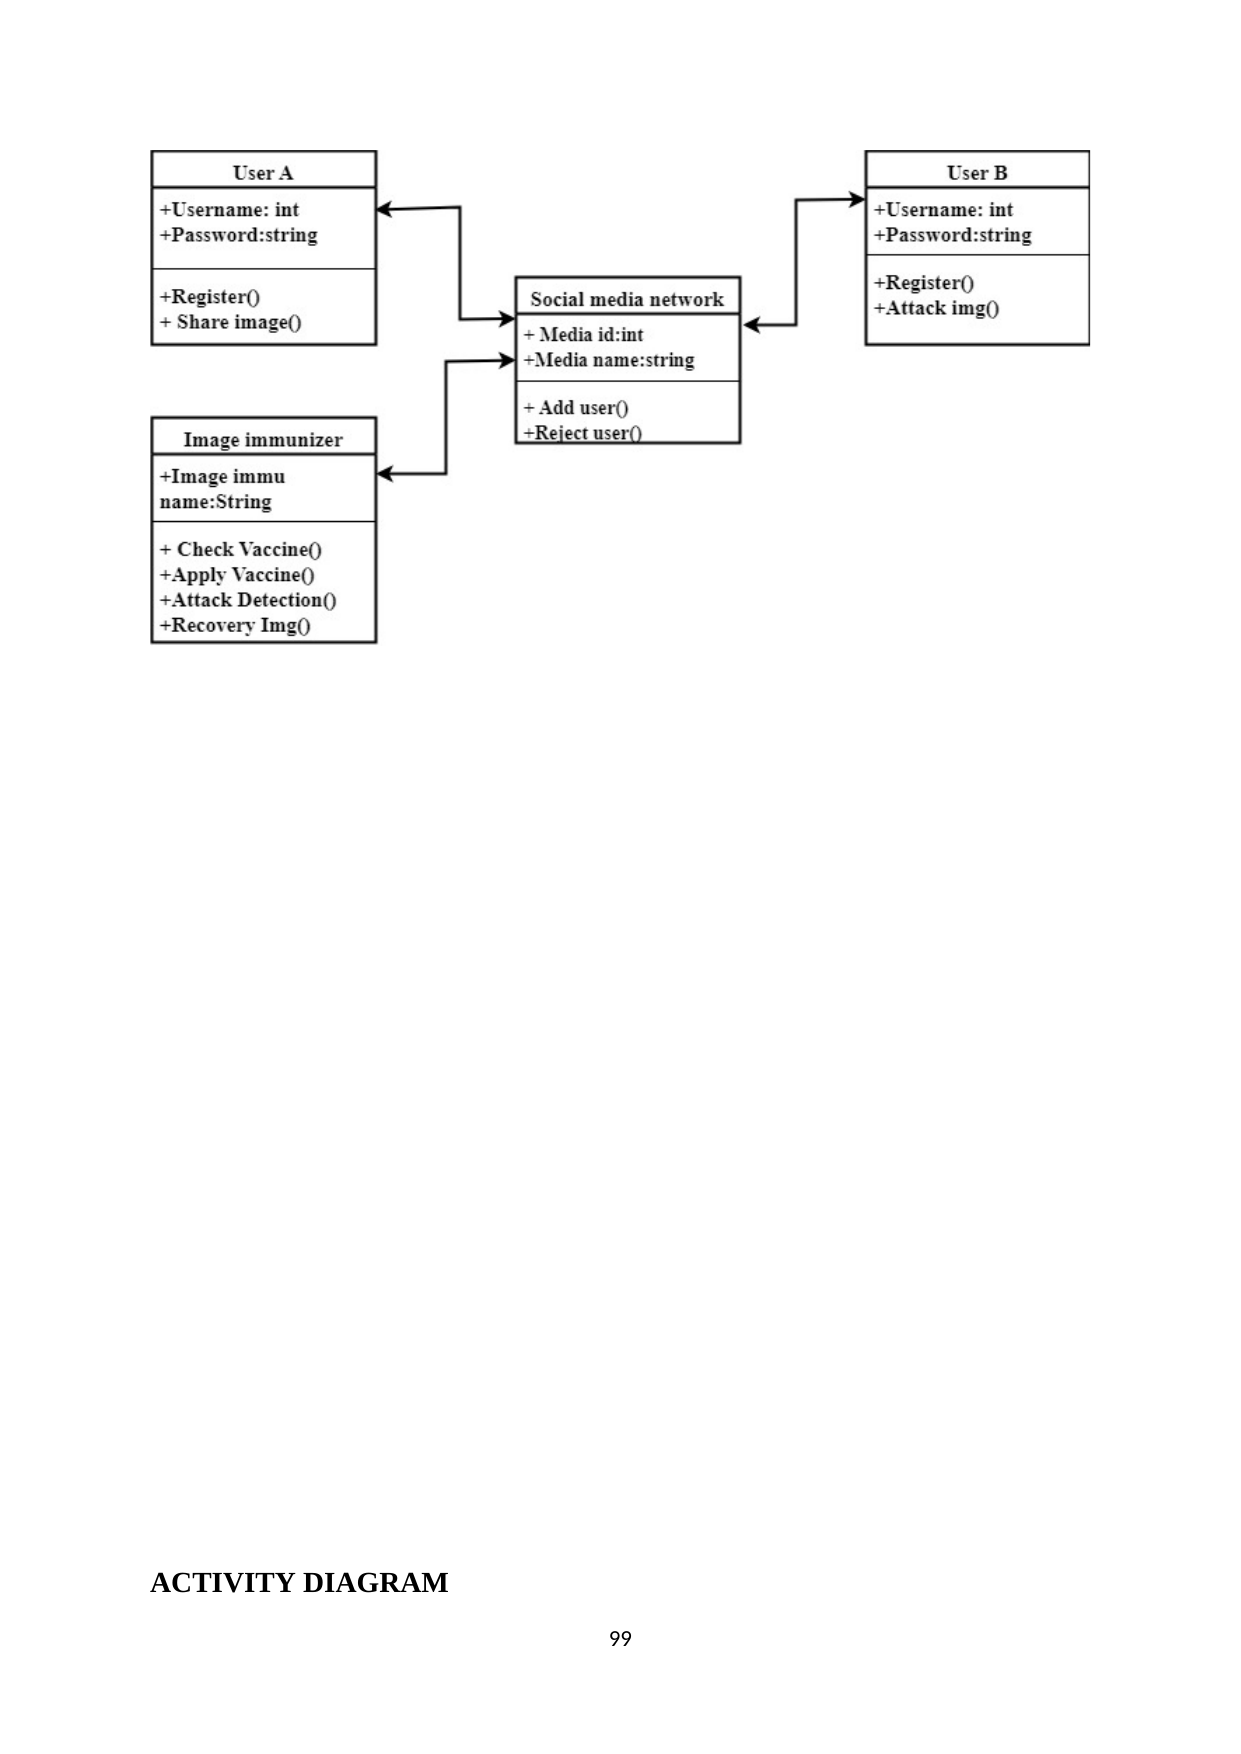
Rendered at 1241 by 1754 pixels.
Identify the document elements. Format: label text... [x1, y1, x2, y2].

text ACTIVITY DIAGRAM [150, 1565, 1090, 1598]
picture [150, 150, 1091, 646]
